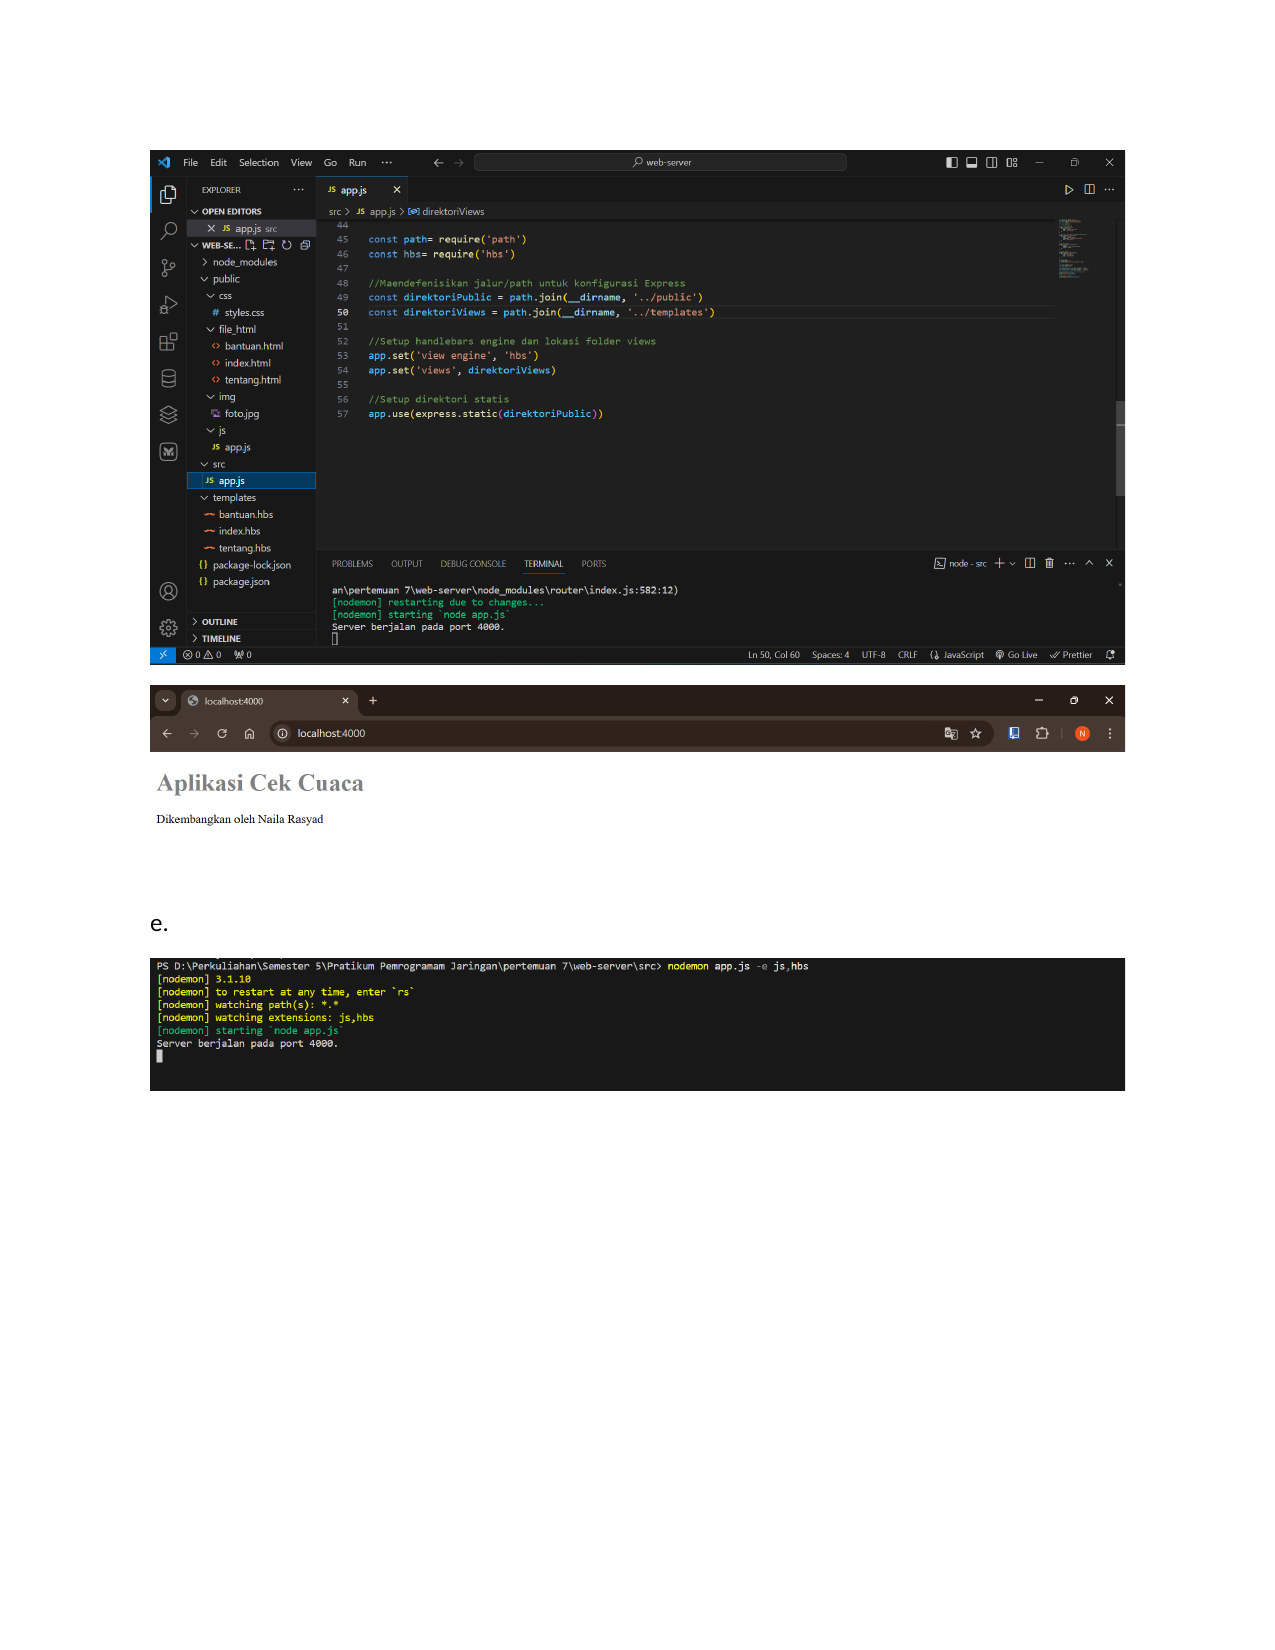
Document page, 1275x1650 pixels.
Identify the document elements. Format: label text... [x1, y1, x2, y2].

picture [150, 685, 1125, 886]
picture [150, 958, 1125, 1091]
picture [150, 150, 1125, 665]
text e. [150, 907, 1125, 938]
